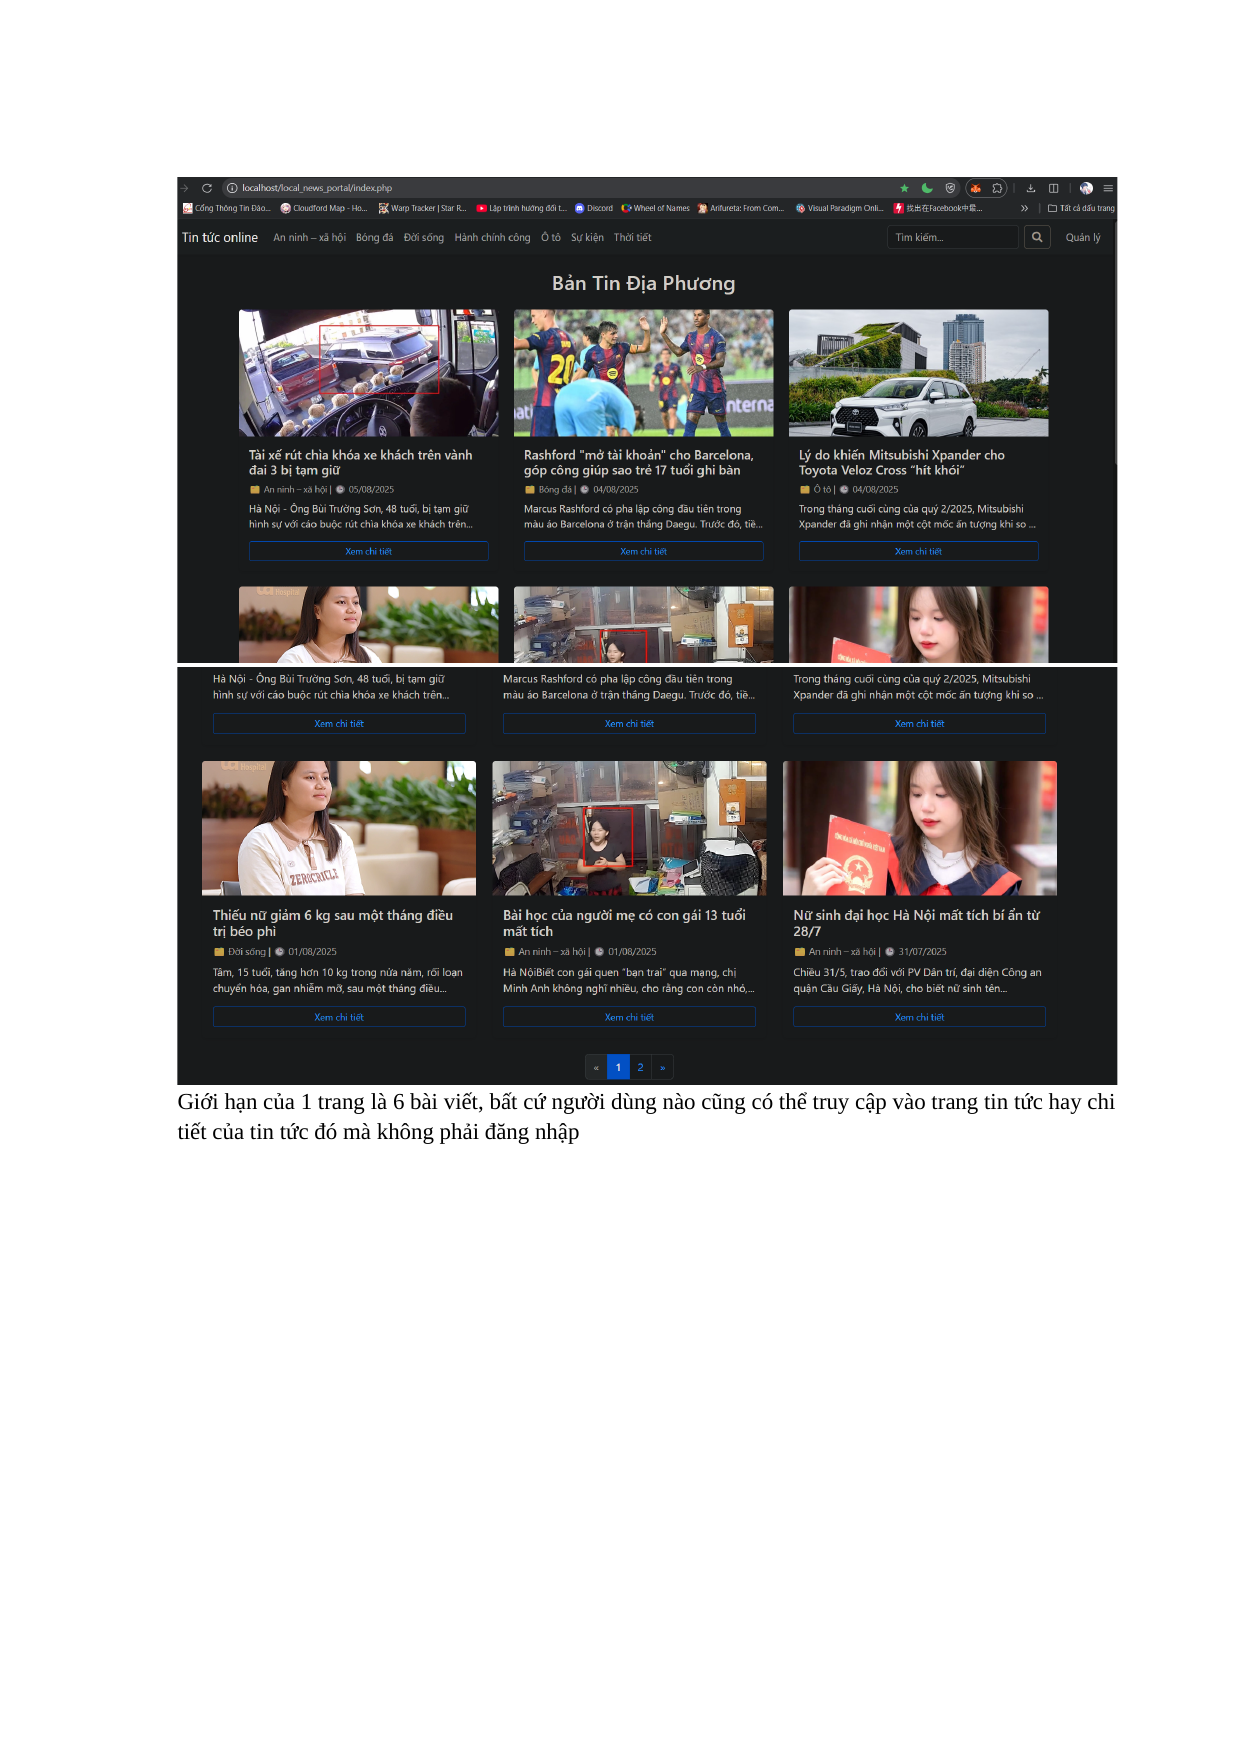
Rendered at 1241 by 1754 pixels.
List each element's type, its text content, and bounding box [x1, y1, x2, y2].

picture [177, 667, 1118, 1085]
picture [177, 177, 1118, 663]
